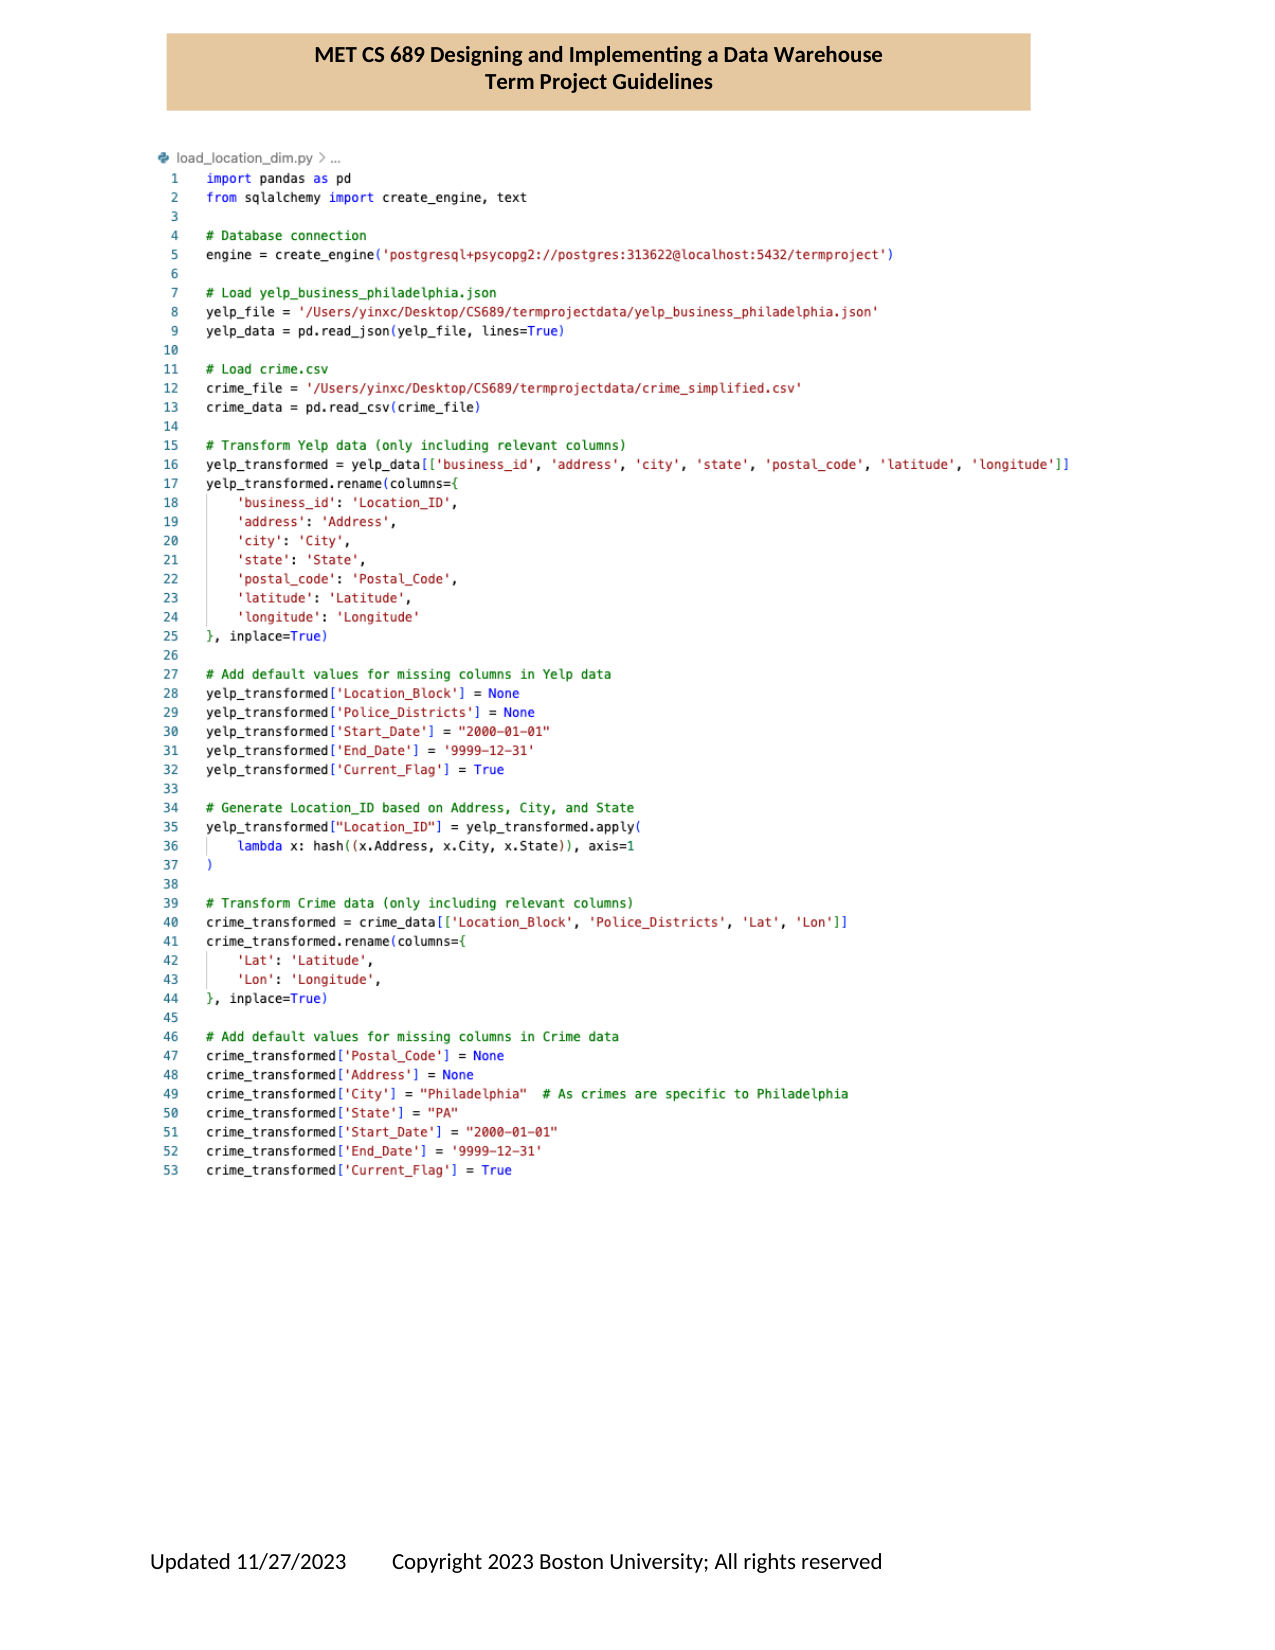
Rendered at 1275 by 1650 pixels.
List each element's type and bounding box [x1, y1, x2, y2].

picture [150, 150, 1072, 1180]
